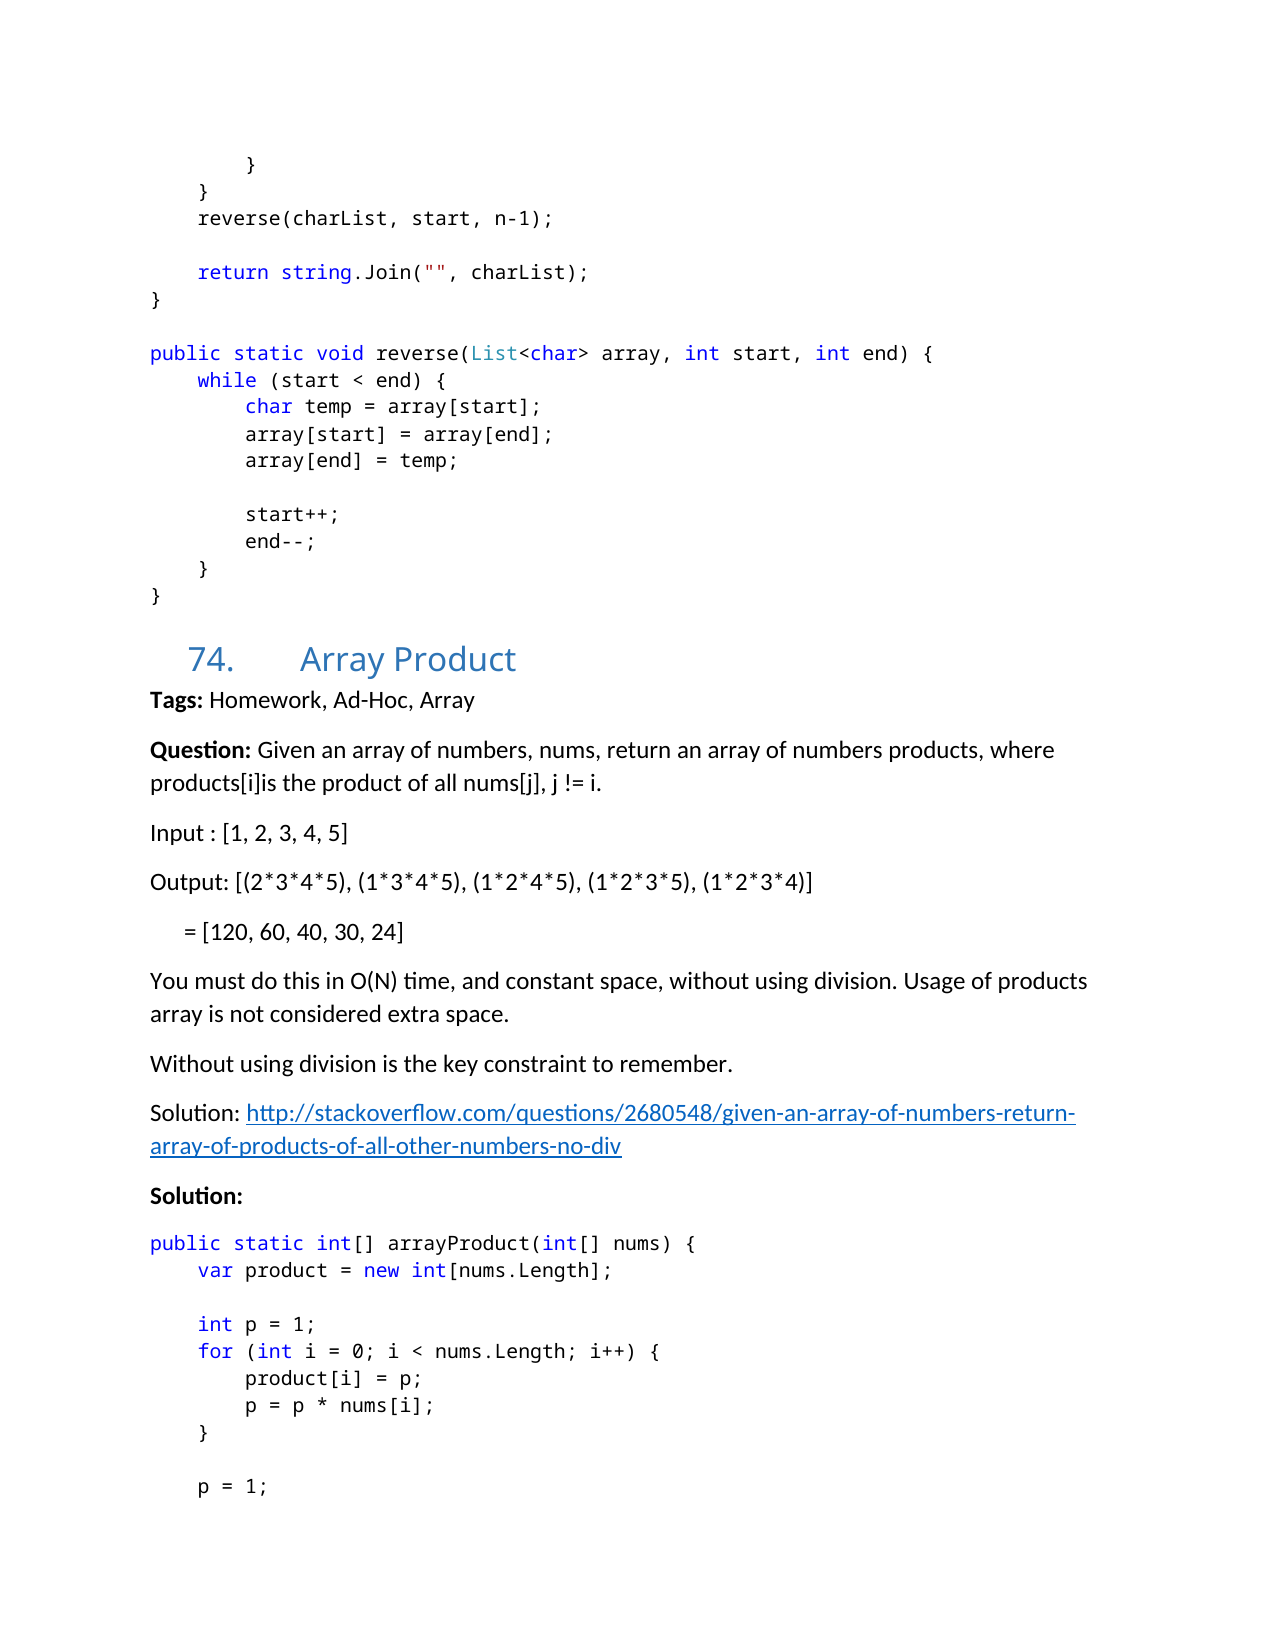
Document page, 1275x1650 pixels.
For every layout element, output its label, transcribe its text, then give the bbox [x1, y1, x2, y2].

text array[end] = temp; [150, 447, 1125, 474]
text for (int i = 0; i < nums.Length; i++) { [150, 1338, 1125, 1364]
text var product = new int[nums.Length]; [150, 1257, 1125, 1284]
text char temp = array[start]; [150, 393, 1125, 420]
text Tags: Homework, Ad-Hoc, Array [150, 685, 1125, 715]
text while (start < end) { [150, 366, 1125, 393]
text } [150, 150, 1125, 177]
text return string.Join("", charList); [150, 258, 1125, 285]
text public static void reverse(List<char> array, int start, int end) { [150, 339, 1125, 366]
text int p = 1; [150, 1311, 1125, 1338]
text array[start] = array[end]; [150, 420, 1125, 447]
text public static int[] arrayProduct(int[] nums) { [150, 1230, 1125, 1257]
text product[i] = p; [150, 1364, 1125, 1392]
text p = p * nums[i]; [150, 1392, 1125, 1418]
text Output: [(2*3*4*5), (1*3*4*5), (1*2*4*5), (1*2*3*5), (1*2*3*4)] [150, 866, 1125, 897]
subtitle Array Product [187, 636, 1125, 681]
text } [150, 555, 1125, 582]
text } [150, 1418, 1125, 1446]
text end--; [150, 528, 1125, 555]
text } [150, 582, 1125, 609]
text Input : [1, 2, 3, 4, 5] [150, 817, 1125, 847]
text reverse(charList, start, n-1); [150, 204, 1125, 231]
text start++; [150, 501, 1125, 528]
text } [150, 285, 1125, 312]
text } [150, 177, 1125, 204]
text Question: Given an array of numbers, nums, return an array of numbers products, where products[i]is the product of all nums[j], j != i. [150, 734, 1125, 798]
text p = 1; [150, 1472, 1125, 1499]
text Solution: http://stackoverflow.com/questions/2680548/given-an-array-of-numbers-return-array-of-products-of-all-other-numbers-no-div [150, 1098, 1125, 1161]
text Without using division is the key constraint to remember. [150, 1048, 1125, 1078]
text You must do this in O(N) time, and constant space, without using division. Usage of products array is not considered extra space. [150, 966, 1125, 1029]
text = [120, 60, 40, 30, 24] [150, 916, 1125, 946]
text Solution: [150, 1180, 1125, 1211]
